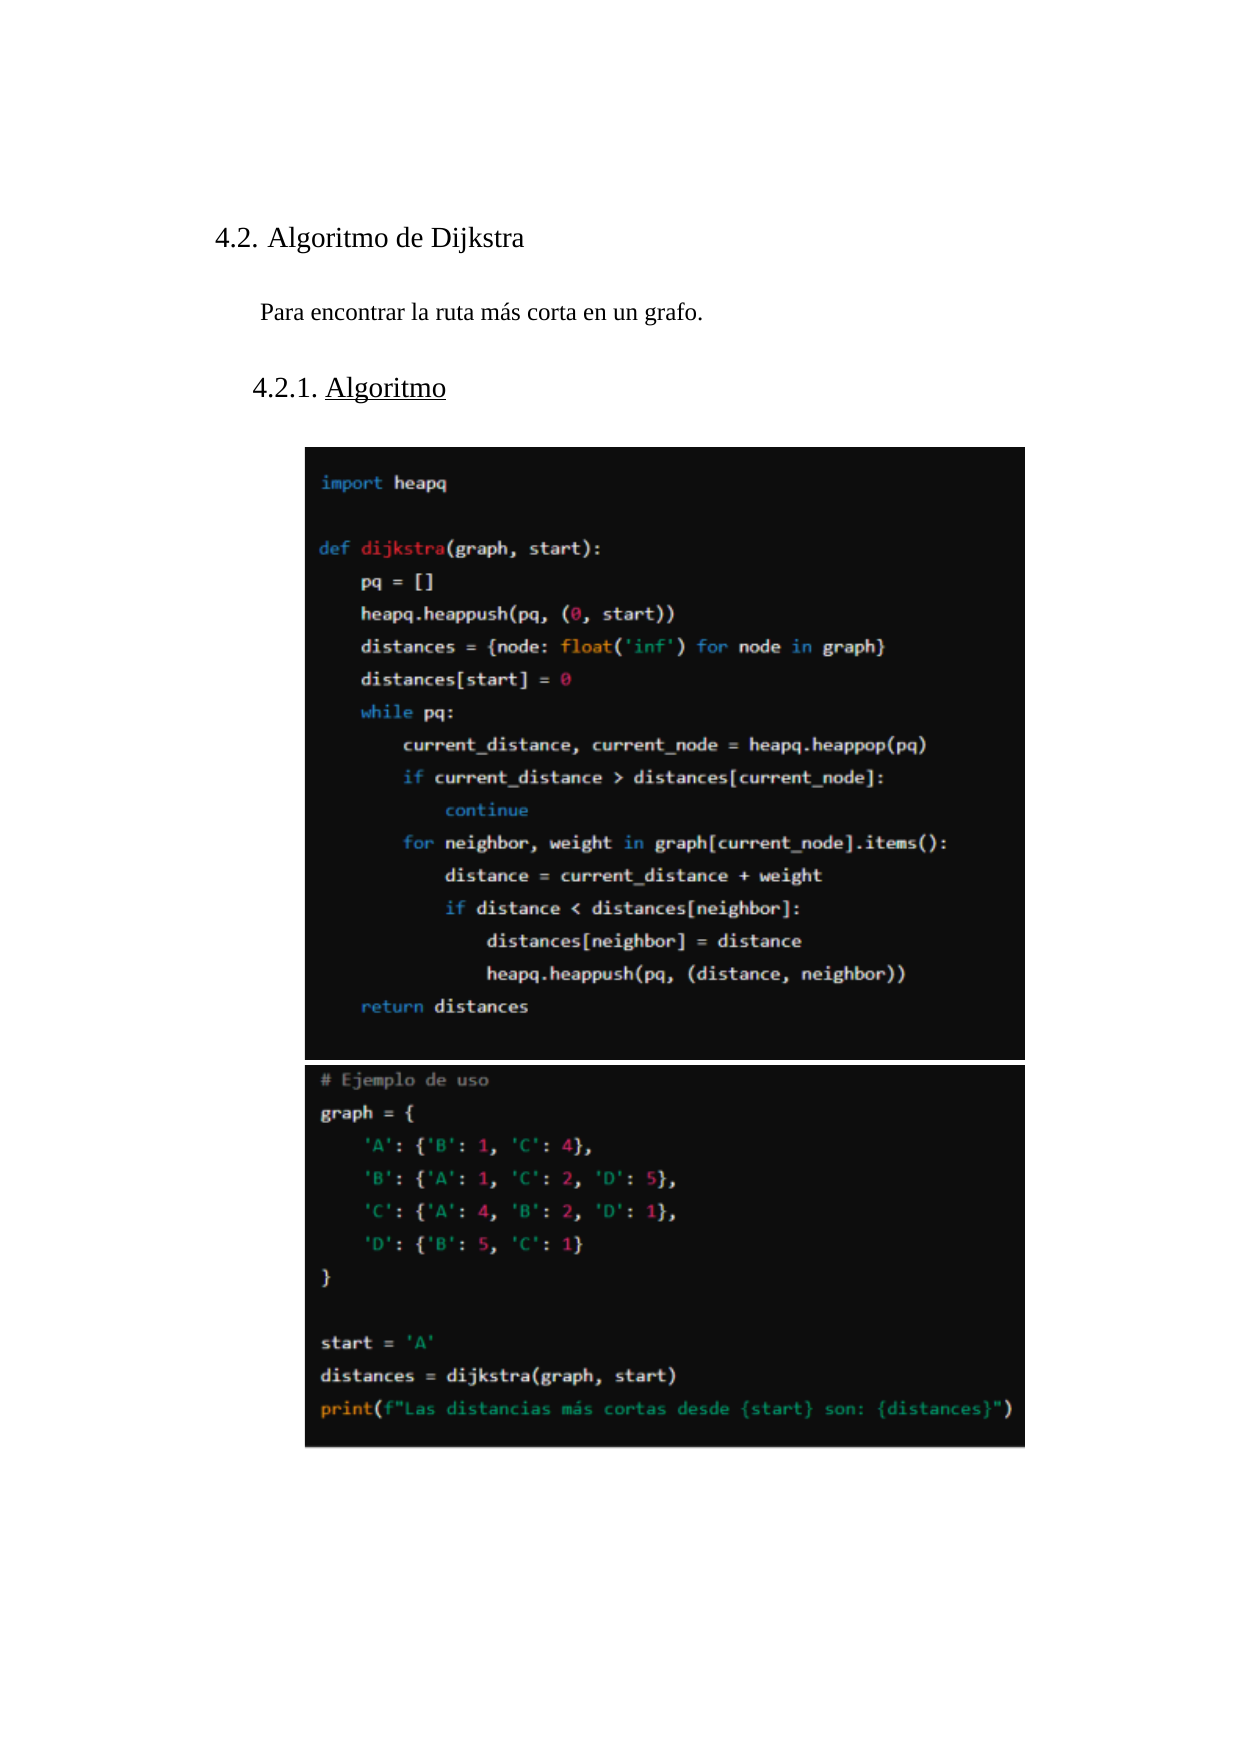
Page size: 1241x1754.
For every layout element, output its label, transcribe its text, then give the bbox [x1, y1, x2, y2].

list Algoritmo [252, 370, 1063, 403]
picture [304, 447, 1025, 1060]
list Algoritmo de Dijkstra [215, 220, 1063, 253]
list Para encontrar la ruta más corta en un grafo. [260, 297, 1063, 326]
picture [304, 1065, 1025, 1449]
